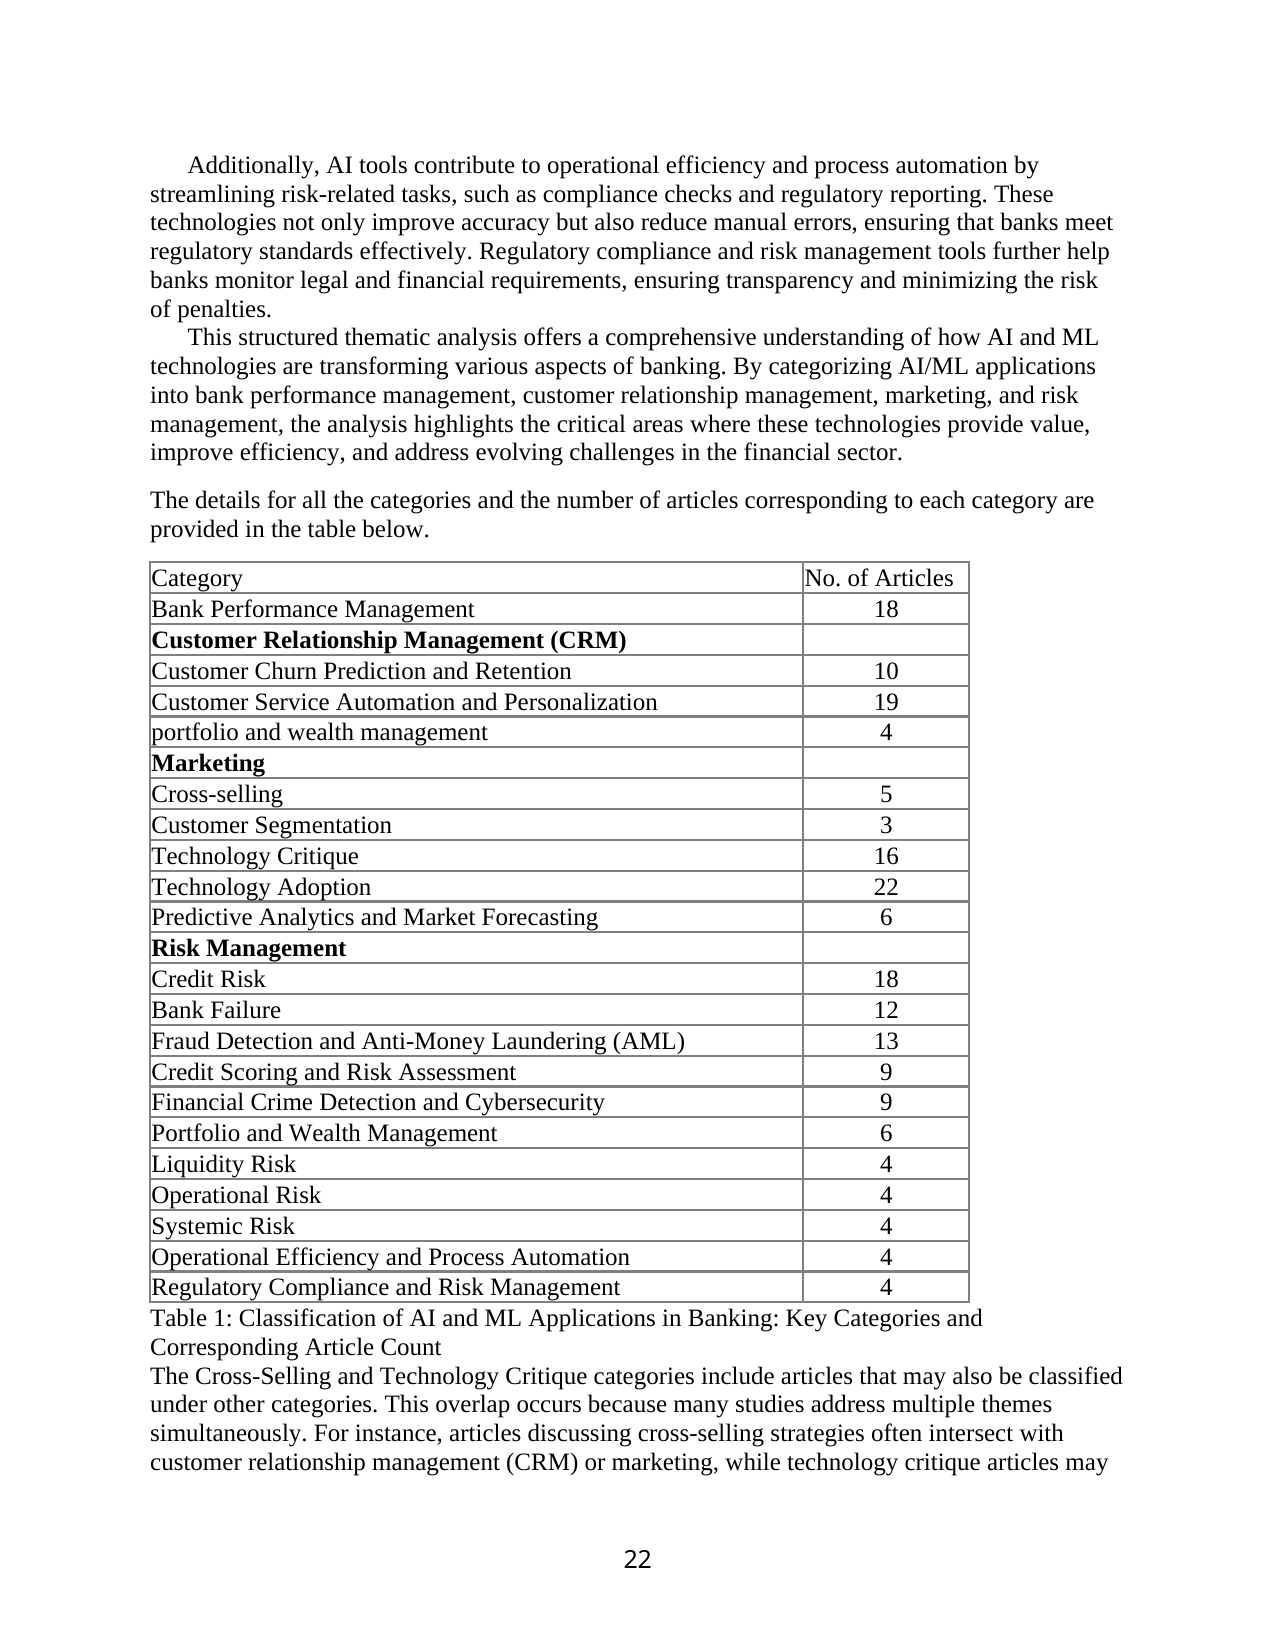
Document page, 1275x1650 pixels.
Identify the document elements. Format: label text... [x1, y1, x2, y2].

table_cell 6 [804, 903, 968, 931]
table_cell Technology Adoption [151, 872, 802, 900]
table_header Category [151, 563, 802, 592]
table_cell 4 [804, 1211, 968, 1239]
table_cell Fraud Detection and Anti-Money Laundering (AML) [151, 1026, 802, 1054]
table_cell Technology Critique [151, 841, 802, 869]
table_header No. of Articles [804, 563, 968, 592]
table_cell Marketing [151, 748, 802, 777]
table_cell Operational Efficiency and Process Automation [151, 1242, 802, 1270]
table_cell Bank Failure [151, 995, 802, 1024]
table_cell 22 [804, 872, 968, 900]
table_cell 4 [804, 1273, 968, 1301]
text Additionally, AI tools contribute to operational efficiency and process automation by streamlining risk-related tasks, such as compliance checks and regulatory reporting. These technologies not only improve accuracy but also reduce manual errors, ensuring that banks meet regulatory standards effectively. Regulatory compliance and risk management tools further help banks monitor legal and financial requirements, ensuring transparency and minimizing the risk of penalties. [150, 150, 1125, 322]
table_cell [804, 748, 968, 777]
table_cell Bank Performance Management [151, 594, 802, 623]
table_cell 6 [804, 1118, 968, 1147]
table_cell 9 [804, 1088, 968, 1116]
table_cell 4 [804, 1149, 968, 1178]
table_cell Customer Service Automation and Personalization [151, 687, 802, 715]
table_cell Liquidity Risk [151, 1149, 802, 1178]
table_cell 5 [804, 779, 968, 808]
table_cell Systemic Risk [151, 1211, 802, 1239]
text Table 1: Classification of AI and ML Applications in Banking: Key Categories and Corresponding Article Count [150, 1303, 1125, 1361]
table_cell 18 [804, 964, 968, 993]
table_cell [804, 625, 968, 654]
table_cell [804, 933, 968, 962]
table_cell 12 [804, 995, 968, 1024]
table_cell 4 [804, 718, 968, 746]
table_cell Risk Management [151, 933, 802, 962]
table_cell 16 [804, 841, 968, 869]
table_cell 4 [804, 1242, 968, 1270]
table_cell Financial Crime Detection and Cybersecurity [151, 1088, 802, 1116]
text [150, 1361, 1125, 1476]
table_cell Portfolio and Wealth Management [151, 1118, 802, 1147]
table_cell 4 [804, 1180, 968, 1209]
table_cell Customer Churn Prediction and Retention [151, 656, 802, 684]
text The details for all the categories and the number of articles corresponding to each category are provided in the table below. [150, 485, 1125, 542]
table_cell 19 [804, 687, 968, 715]
table_cell Operational Risk [151, 1180, 802, 1209]
table_cell Regulatory Compliance and Risk Management [151, 1273, 802, 1301]
table_cell 18 [804, 594, 968, 623]
table_cell 13 [804, 1026, 968, 1054]
table_cell Credit Risk [151, 964, 802, 993]
table_cell Customer Relationship Management (CRM) [151, 625, 802, 654]
table_cell Cross-selling [151, 779, 802, 808]
table_cell Customer Segmentation [151, 810, 802, 839]
text This structured thematic analysis offers a comprehensive understanding of how AI and ML technologies are transforming various aspects of banking. By categorizing AI/ML applications into bank performance management, customer relationship management, marketing, and risk management, the analysis highlights the critical areas where these technologies provide value, improve efficiency, and address evolving challenges in the financial sector. [150, 322, 1125, 466]
table_cell Predictive Analytics and Market Forecasting [151, 903, 802, 931]
table_cell Credit Scoring and Risk Assessment [151, 1057, 802, 1085]
table_cell 3 [804, 810, 968, 839]
table_cell portfolio and wealth management [151, 718, 802, 746]
table_cell 9 [804, 1057, 968, 1085]
table_cell 10 [804, 656, 968, 684]
